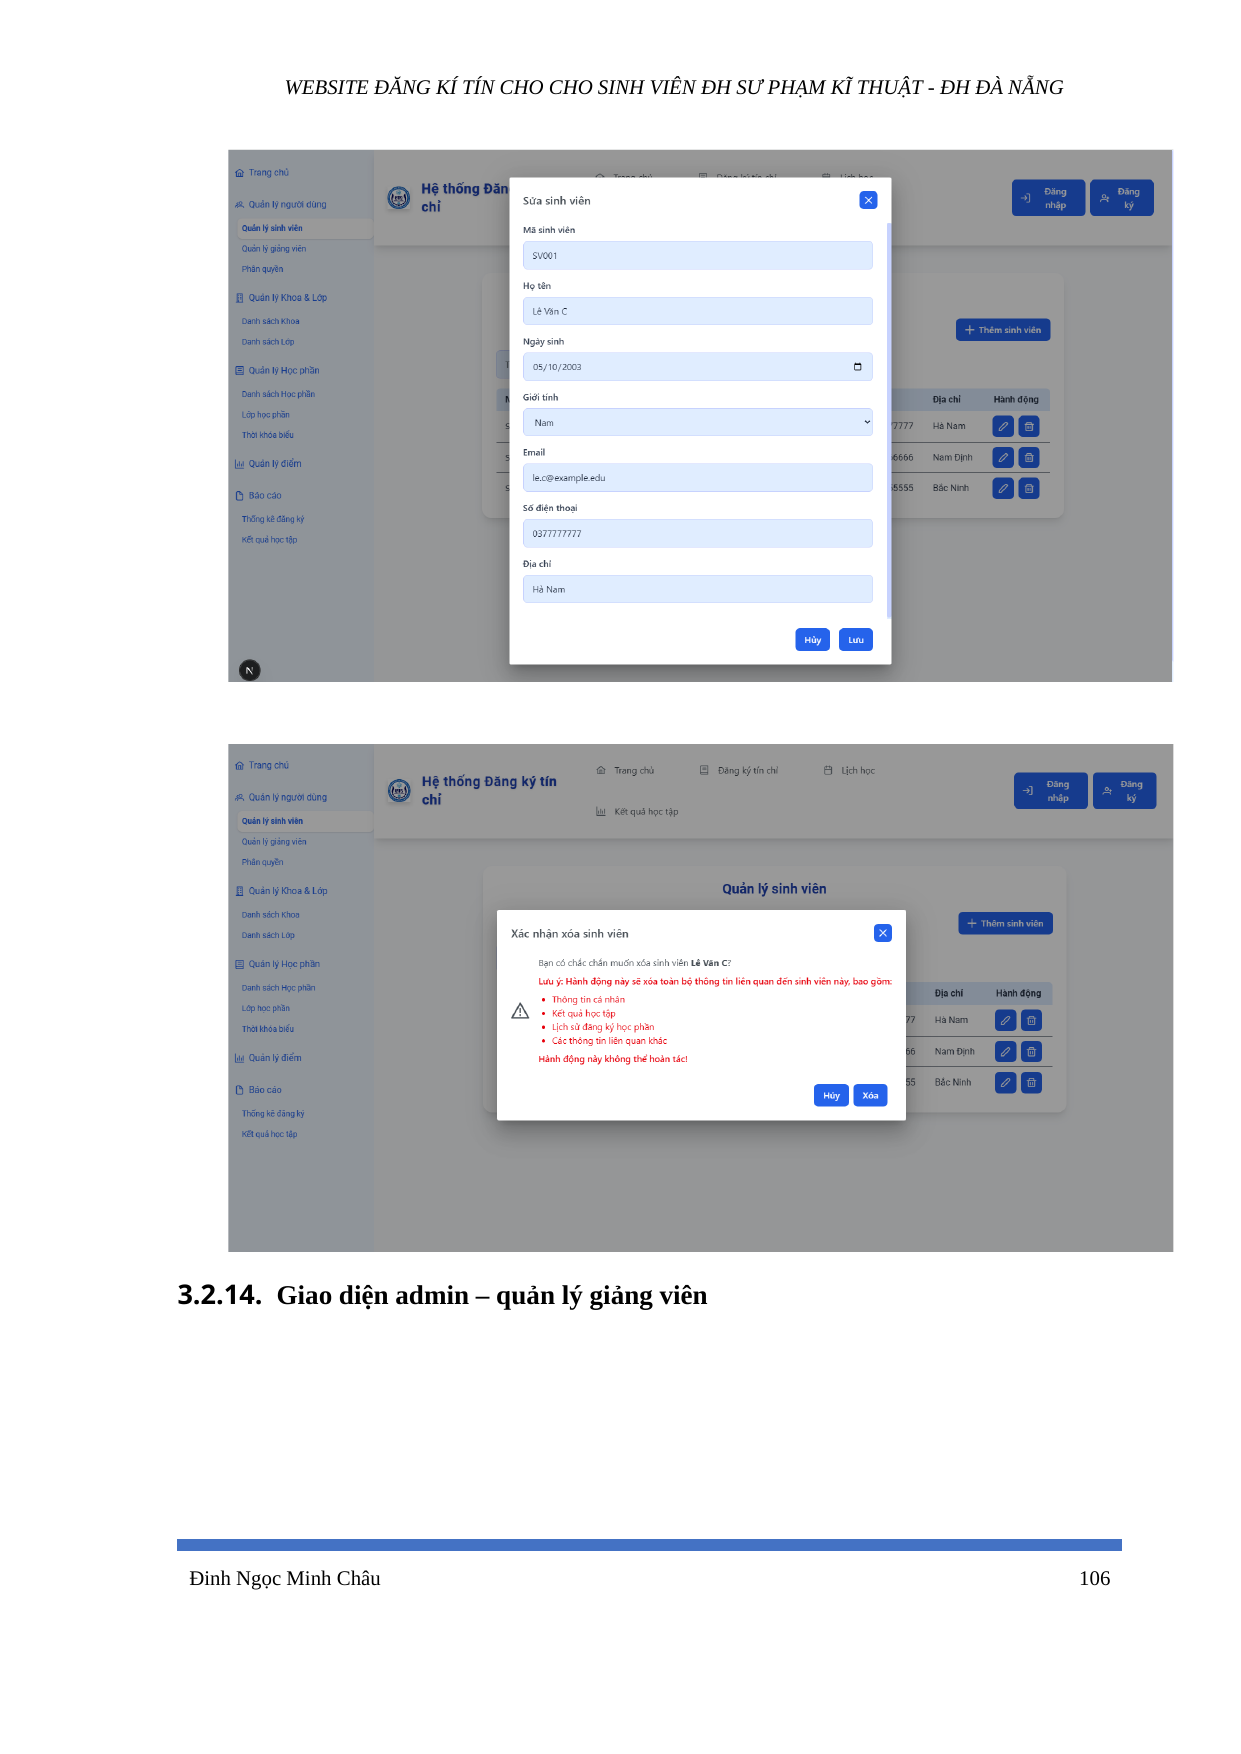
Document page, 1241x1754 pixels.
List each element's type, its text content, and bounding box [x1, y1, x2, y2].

picture [228, 744, 1174, 1252]
subtitle Giao diện admin – quản lý giảng viên [177, 1275, 1122, 1312]
picture [228, 147, 1174, 682]
